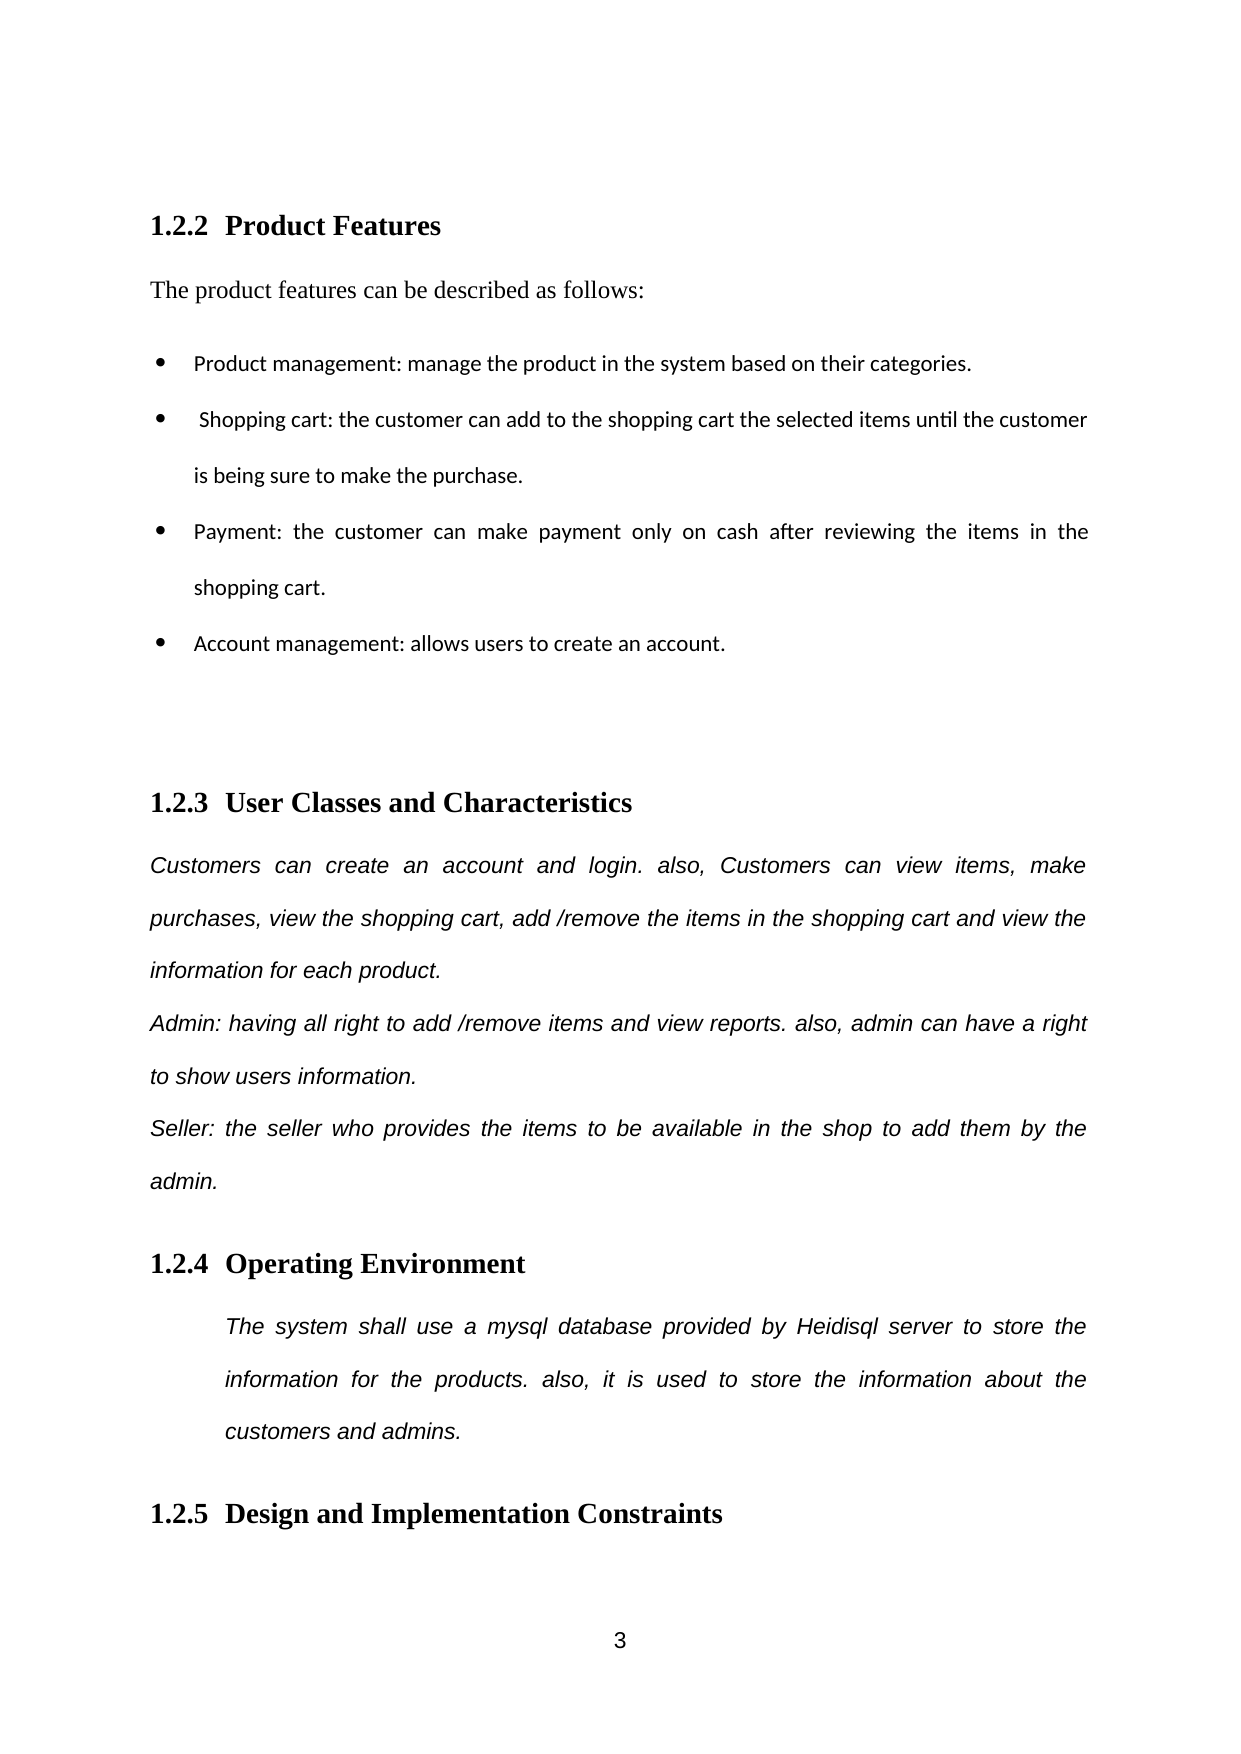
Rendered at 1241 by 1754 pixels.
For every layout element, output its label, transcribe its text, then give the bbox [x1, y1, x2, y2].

text Seller: the seller who provides the items to be available in the shop to add them by the admin. [150, 1115, 1090, 1194]
list Payment: the customer can make payment only on cash after reviewing the items in the shopping cart. [156, 517, 1090, 601]
list Account management: allows users to create an account. [156, 629, 1090, 657]
subtitle Product Features [150, 208, 1090, 242]
subtitle Operating Environment [150, 1246, 1090, 1279]
list Product management: manage the product in the system based on their categories. [156, 349, 1090, 377]
text Admin: having all right to add /remove items and view reports. also, admin can have a right to show users information. [150, 1010, 1090, 1089]
text Customers can create an account and login. also, Customers can view items, make purchases, view the shopping cart, add /remove the items in the shopping cart and view the information for each product. [150, 852, 1090, 983]
subtitle Design and Implementation Constraints [150, 1496, 1090, 1529]
list Shopping cart: the customer can add to the shopping cart the selected items until the customer is being sure to make the purchase. [156, 405, 1090, 489]
text The product features can be described as follows: [150, 275, 1090, 304]
text The system shall use a mysql database provided by Heidisql server to store the information for the products. also, it is used to store the information about the customers and admins. [225, 1313, 1090, 1444]
subtitle User Classes and Characteristics [150, 785, 1090, 818]
